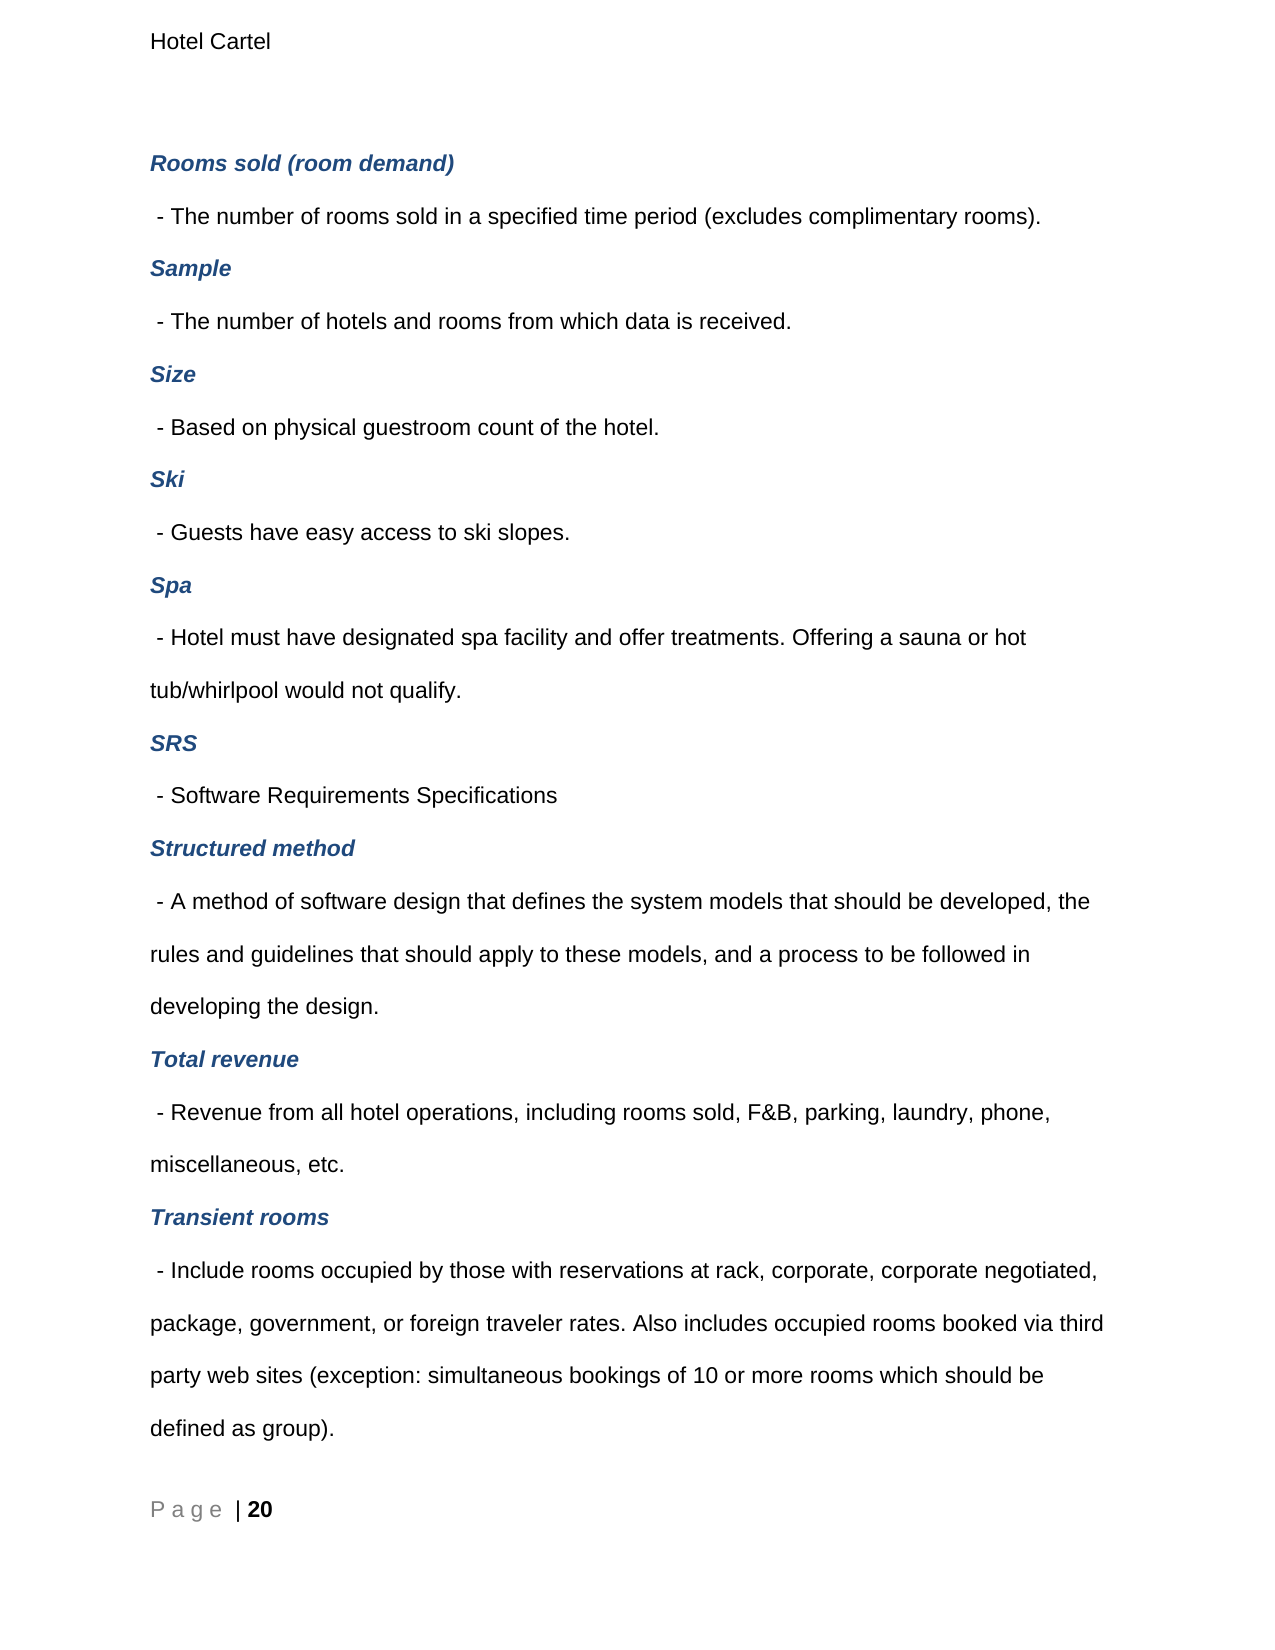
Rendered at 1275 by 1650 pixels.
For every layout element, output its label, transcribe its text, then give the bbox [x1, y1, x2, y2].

text - Software Requirements Specifications [150, 782, 1125, 809]
text - Based on physical guestroom count of the hotel. [150, 413, 1125, 440]
text Structured method [150, 835, 1125, 862]
text - Hotel must have designated spa facility and offer treatments. Offering a sauna or hot tub/whirlpool would not qualify. [150, 624, 1125, 703]
text Spa [150, 572, 1125, 598]
text Total revenue [150, 1046, 1125, 1072]
text Size [150, 361, 1125, 387]
text - Guests have easy access to ski slopes. [150, 519, 1125, 545]
text - Revenue from all hotel operations, including rooms sold, F&B, parking, laundry, phone, miscellaneous, etc. [150, 1099, 1125, 1178]
text - Include rooms occupied by those with reservations at rack, corporate, corporate negotiated, package, government, or foreign traveler rates. Also includes occupied rooms booked via third party web sites (exception: simultaneous bookings of 10 or more rooms which should be defined as group). [150, 1257, 1125, 1441]
text Ski [150, 466, 1125, 493]
text SRS [150, 730, 1125, 756]
text - The number of hotels and rooms from which data is received. [150, 308, 1125, 334]
text Transient rooms [150, 1204, 1125, 1231]
text - A method of software design that defines the system models that should be developed, the rules and guidelines that should apply to these models, and a process to be followed in developing the design. [150, 888, 1125, 1020]
text - The number of rooms sold in a specified time period (excludes complimentary rooms). [150, 203, 1125, 229]
text Rooms sold (room demand) [150, 150, 1125, 176]
text Sample [150, 255, 1125, 282]
